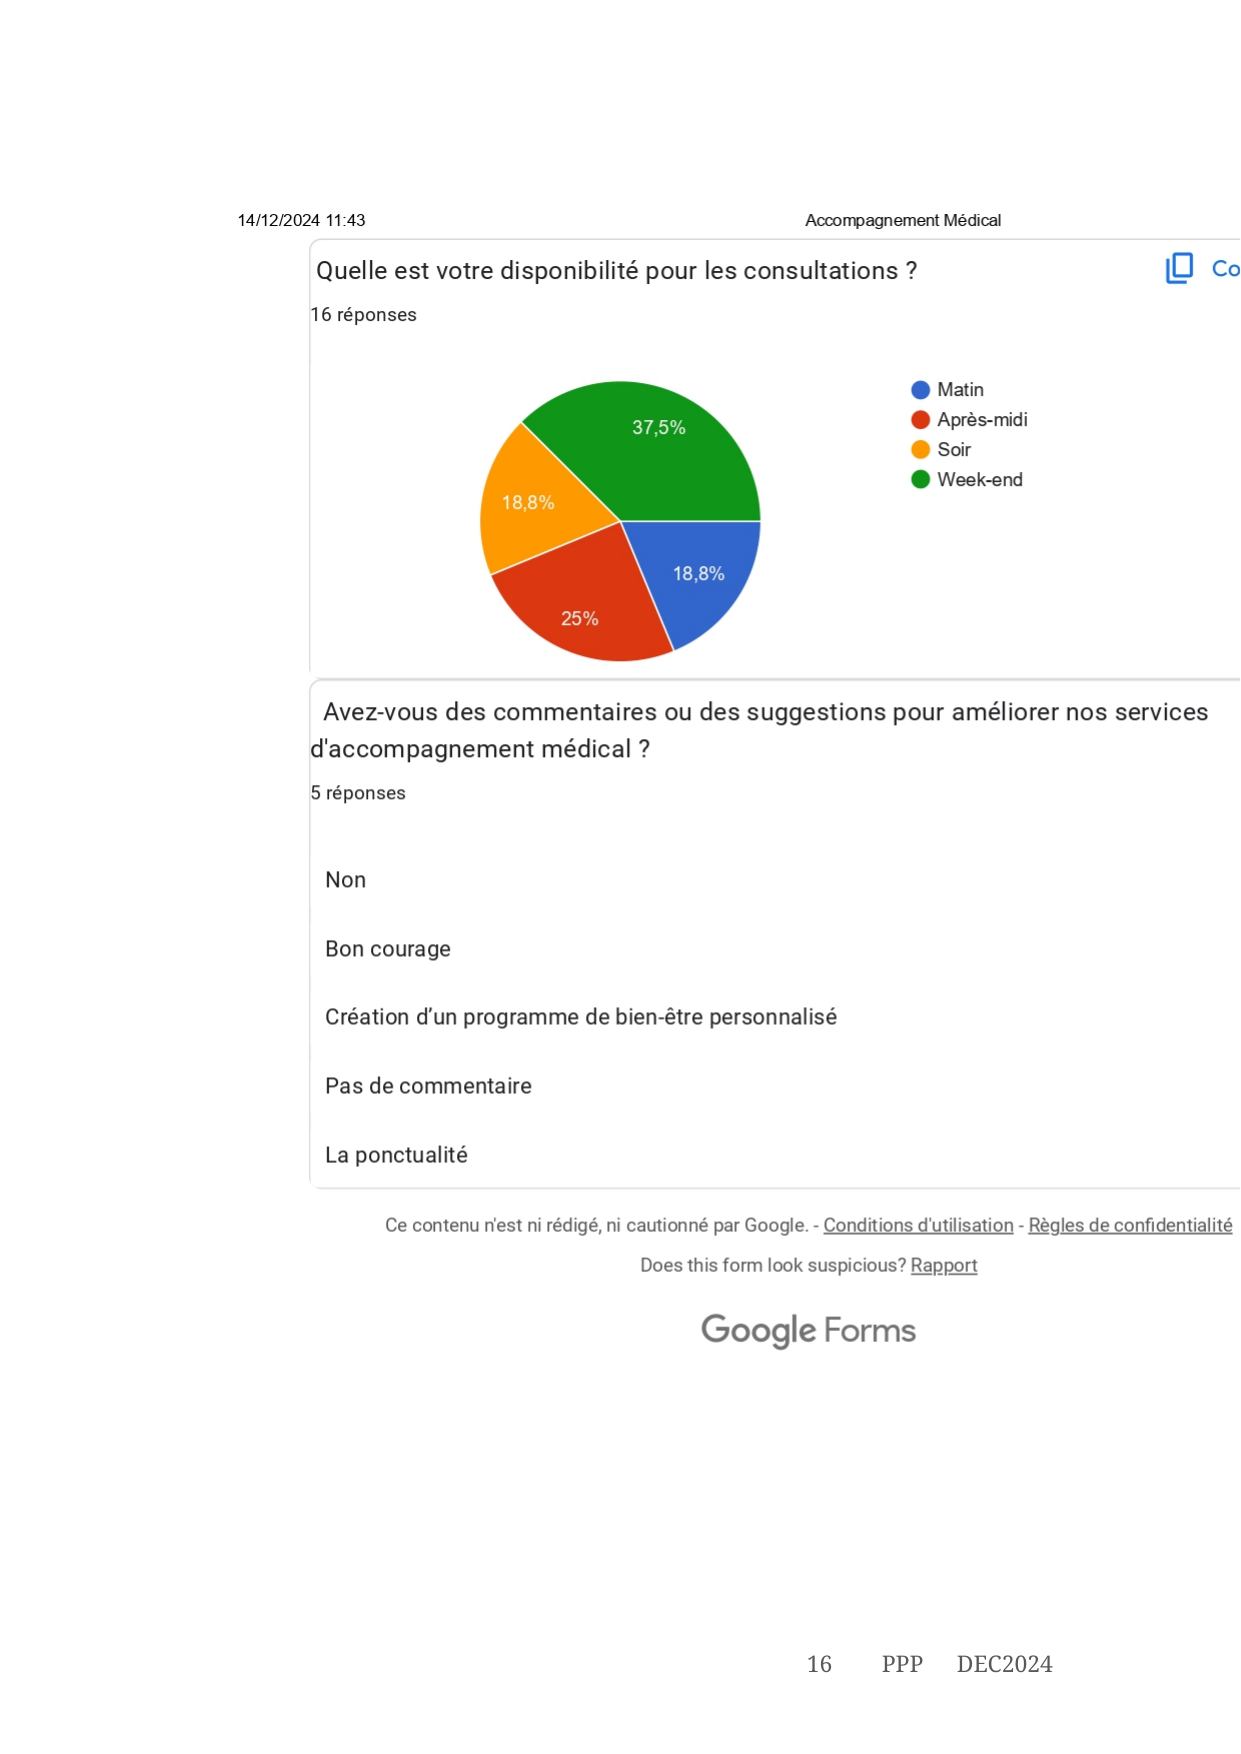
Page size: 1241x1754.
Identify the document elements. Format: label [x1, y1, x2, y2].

picture [187, 180, 1241, 1604]
